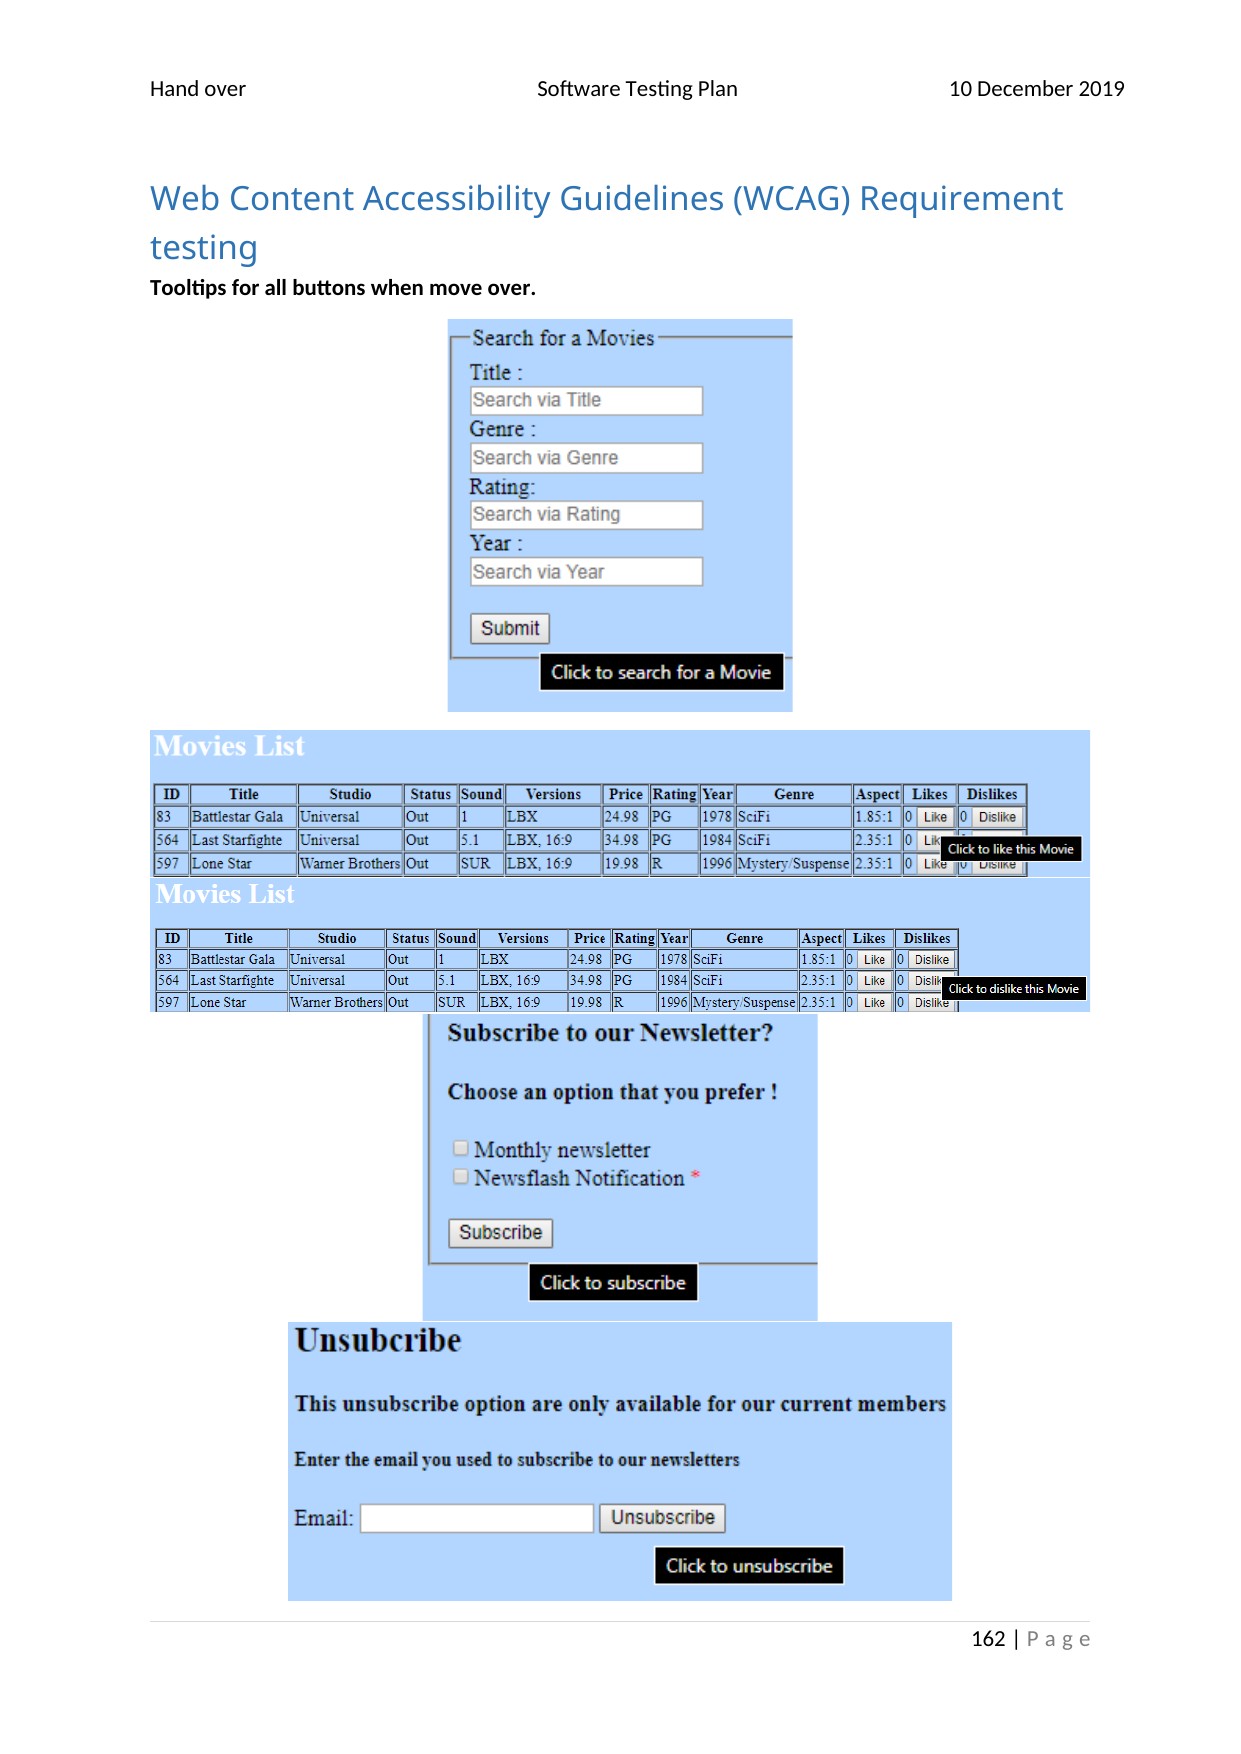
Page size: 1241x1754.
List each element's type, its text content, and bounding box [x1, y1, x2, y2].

picture [288, 1322, 953, 1601]
picture [422, 1014, 818, 1321]
subtitle Web Content Accessibility Guidelines (WCAG) Requirement testing [150, 175, 1090, 269]
picture [150, 878, 1091, 1012]
text Tooltips for all buttons when move over. [150, 273, 1090, 301]
picture [447, 319, 793, 712]
picture [150, 730, 1091, 877]
